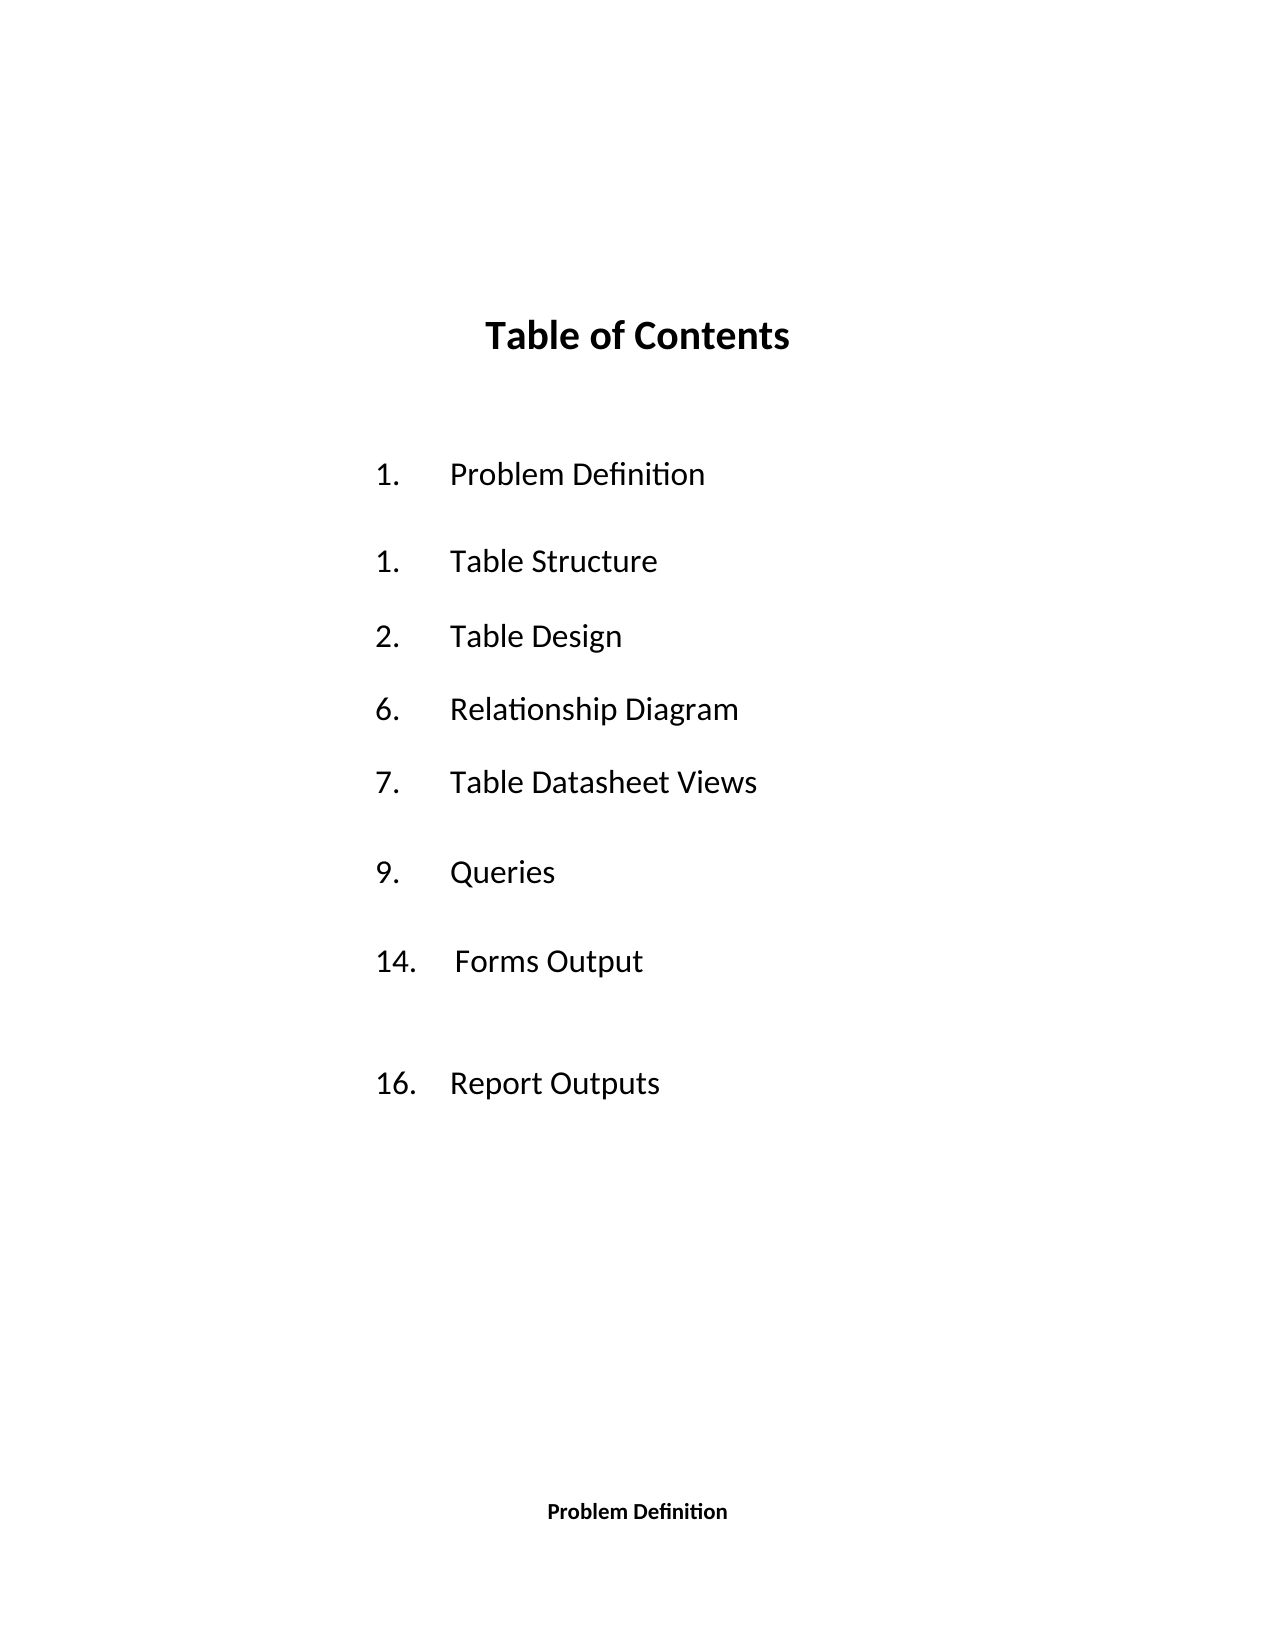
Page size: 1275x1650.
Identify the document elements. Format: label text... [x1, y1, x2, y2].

text 9. Queries [375, 851, 1200, 922]
list Table Datasheet Views [375, 761, 1200, 832]
list Relationship Diagram [375, 688, 1200, 759]
list Problem Definition [375, 452, 1200, 493]
text Table of Contents [75, 309, 1200, 360]
text 14. Forms Output [375, 940, 1200, 981]
text Problem Definition [75, 1497, 1200, 1525]
list Table Structure [375, 540, 1200, 612]
text 16. Report Outputs [75, 1062, 1200, 1102]
list Table Design [375, 614, 1200, 686]
